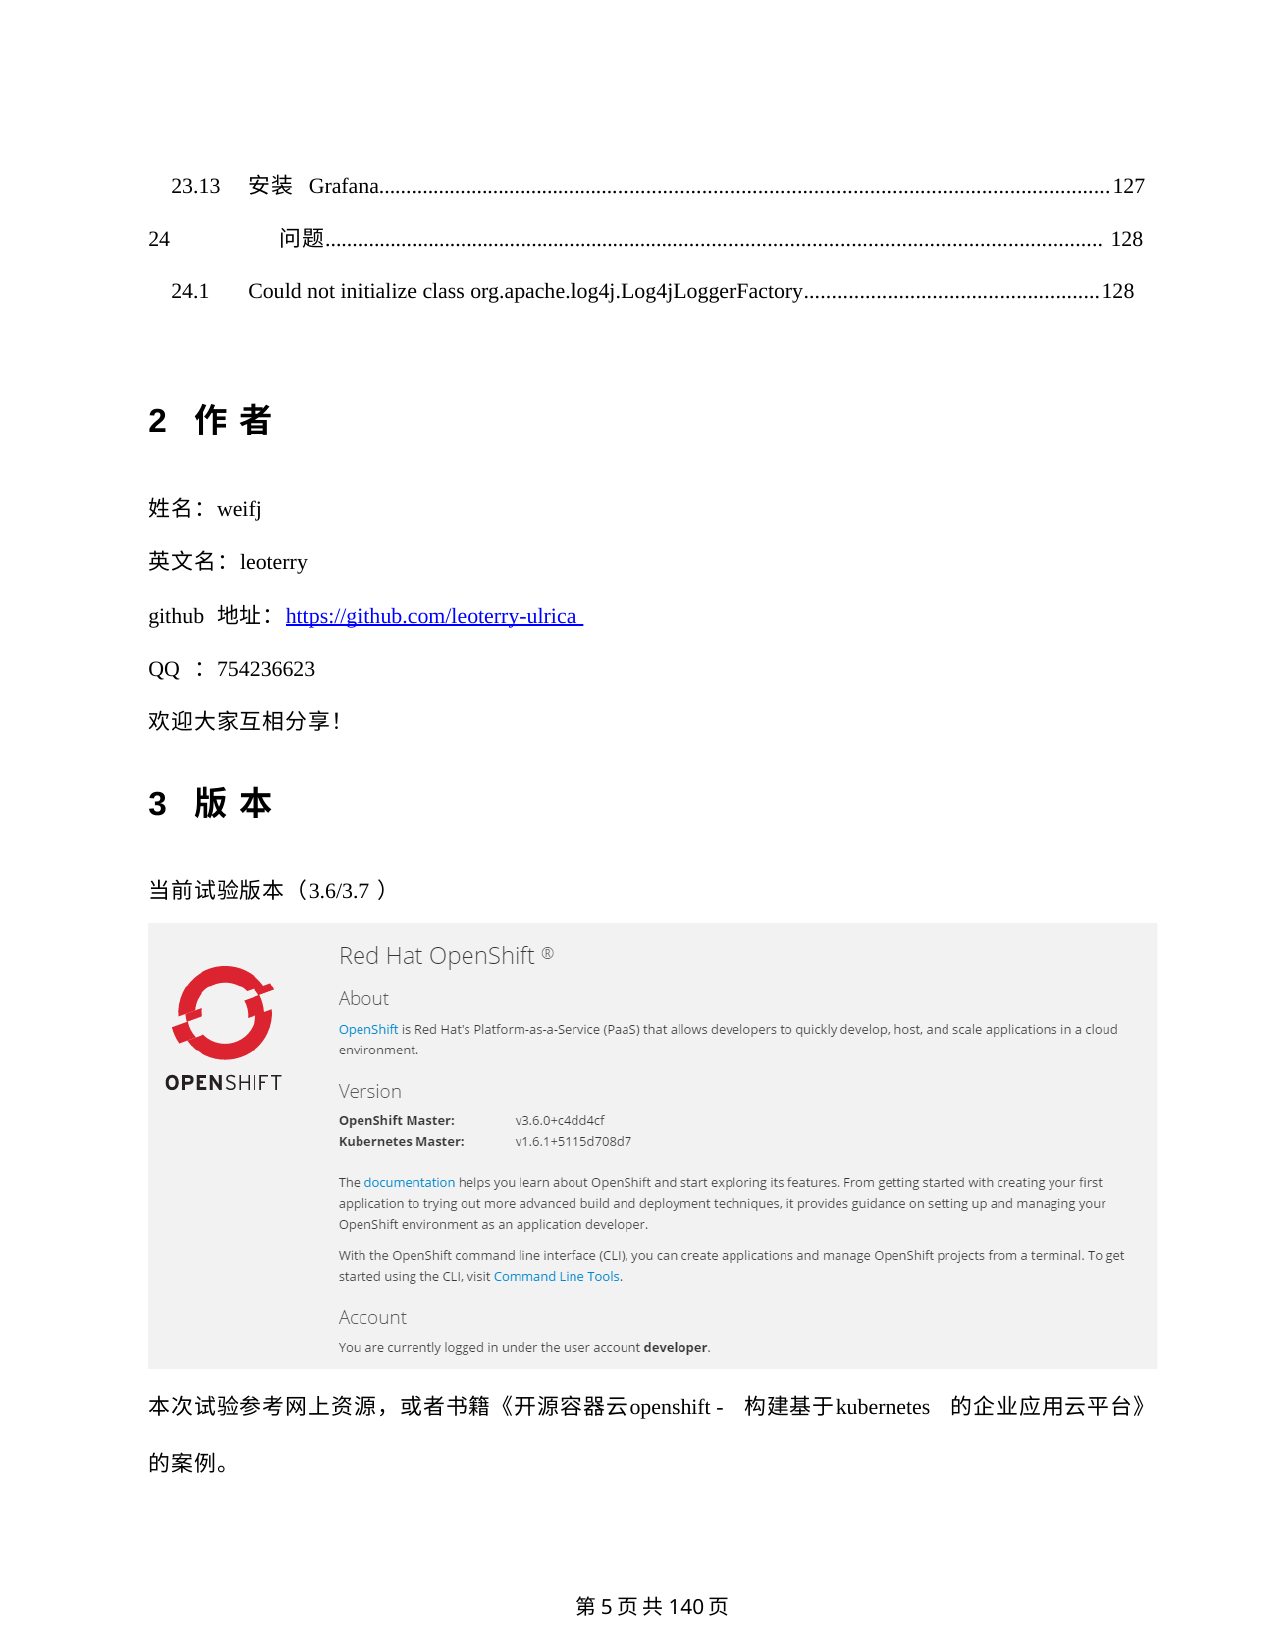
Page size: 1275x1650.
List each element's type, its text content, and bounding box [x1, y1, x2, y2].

text 当前试验版本（3.6/3.7） [148, 871, 1156, 908]
text 英文名：leoterry [148, 541, 1156, 579]
text 欢迎大家互相分享！ [148, 701, 1156, 739]
text QQ：754236623 [148, 648, 1156, 686]
subtitle 作者 [148, 381, 1156, 456]
subtitle 版本 [148, 763, 1156, 838]
text github地址：https://github.com/leoterry-ulrica [148, 595, 1156, 632]
text 本次试验参考网上资源，或者书籍《开源容器云openshift -构建基于kubernetes的企业应用云平台》的案例。 [148, 1386, 1156, 1480]
text 姓名：weifj [148, 488, 1156, 526]
picture [148, 923, 1158, 1369]
